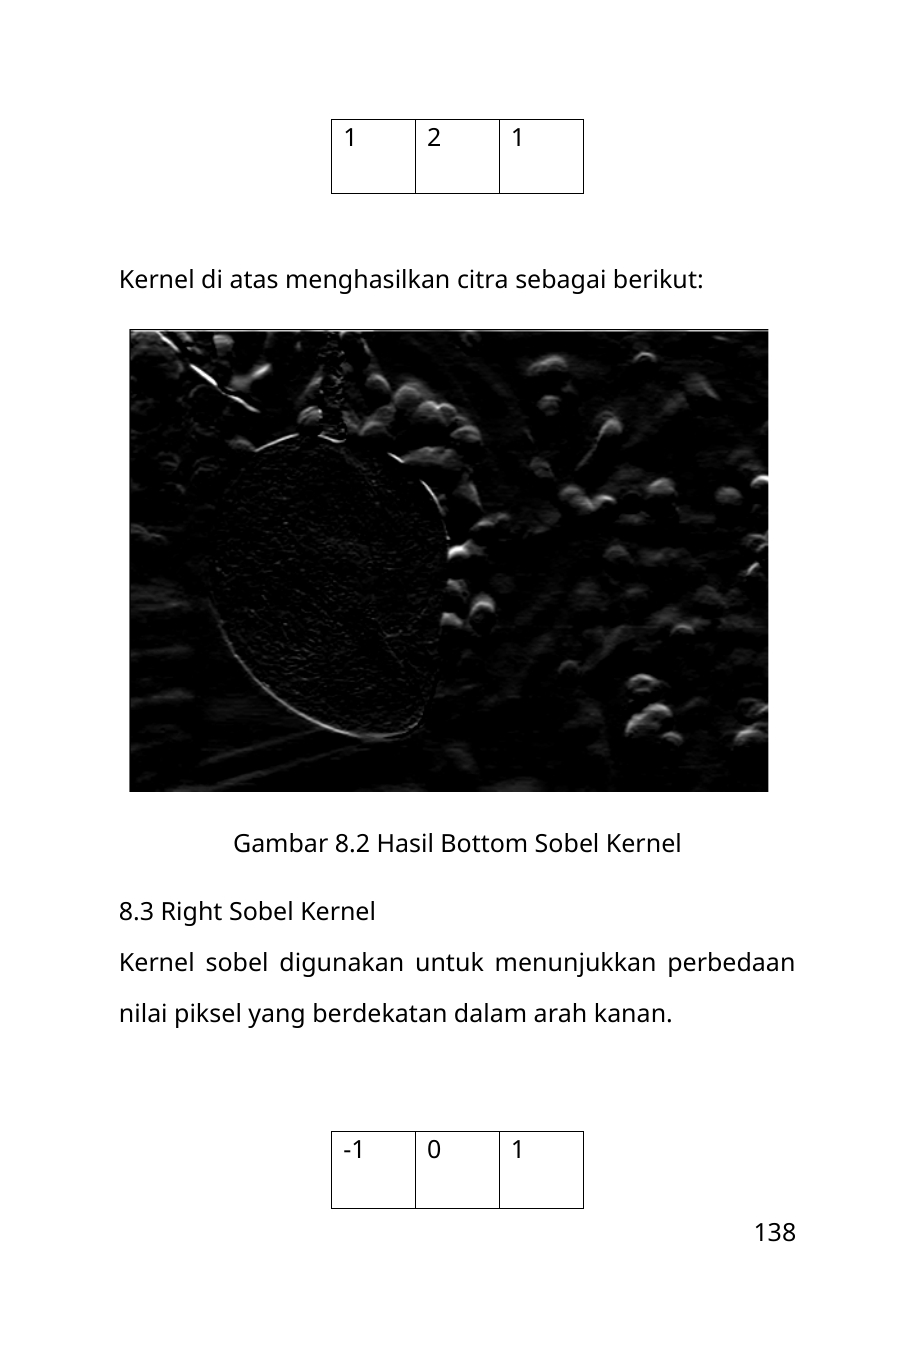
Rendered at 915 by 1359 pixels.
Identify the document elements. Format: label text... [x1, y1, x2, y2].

text Gambar 8.2 Hasil Bottom Sobel Kernel [119, 826, 796, 860]
table_header -1 [332, 1132, 415, 1208]
table_header 0 [416, 1132, 499, 1208]
text Kernel sobel digunakan untuk menunjukkan perbedaan nilai piksel yang berdekatan dalam arah kanan. [119, 944, 796, 1029]
text Kernel di atas menghasilkan citra sebagai berikut: [119, 261, 796, 296]
table_header 1 [500, 1132, 583, 1208]
table_cell 1 [332, 120, 415, 193]
picture [118, 329, 769, 792]
table_cell 2 [416, 120, 499, 193]
subtitle 8.3 Right Sobel Kernel [119, 893, 796, 927]
table_cell 1 [500, 120, 583, 193]
